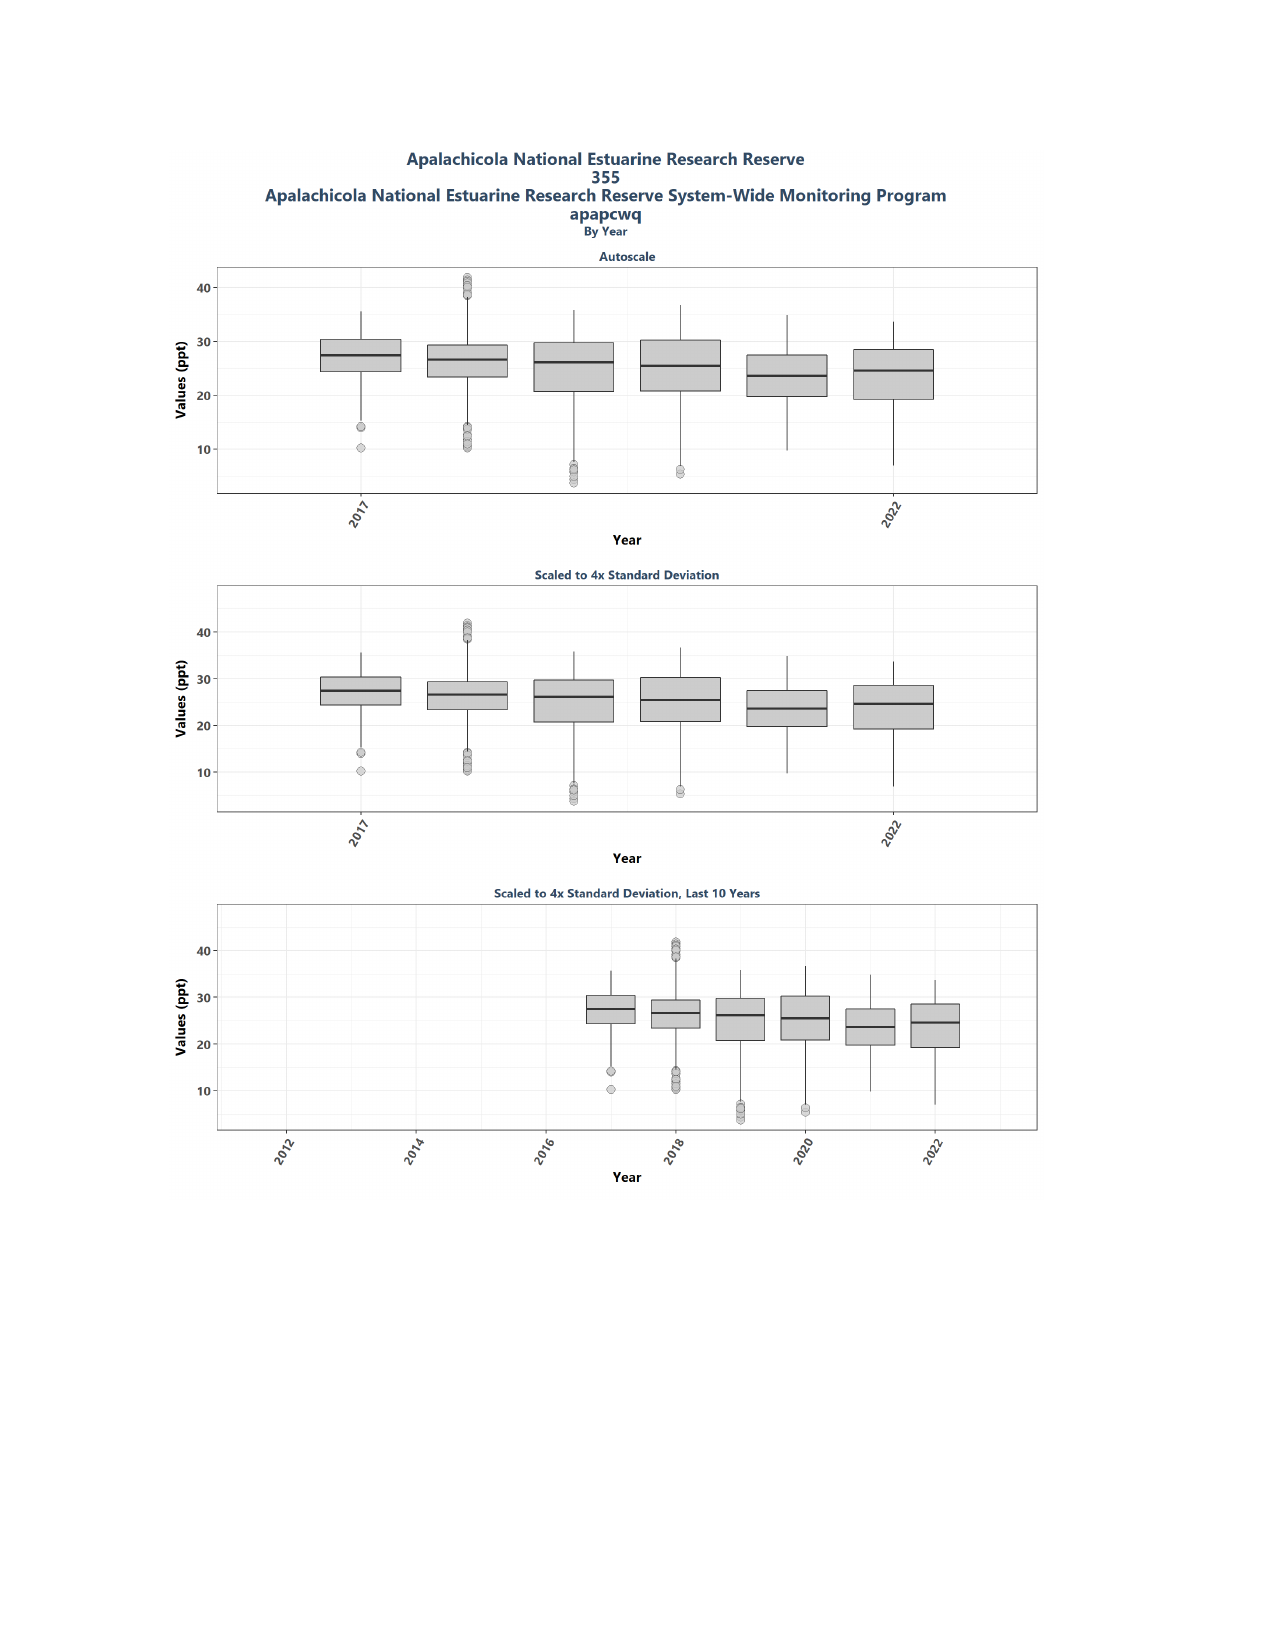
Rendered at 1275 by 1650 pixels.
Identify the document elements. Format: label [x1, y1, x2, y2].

picture [168, 150, 1044, 1200]
